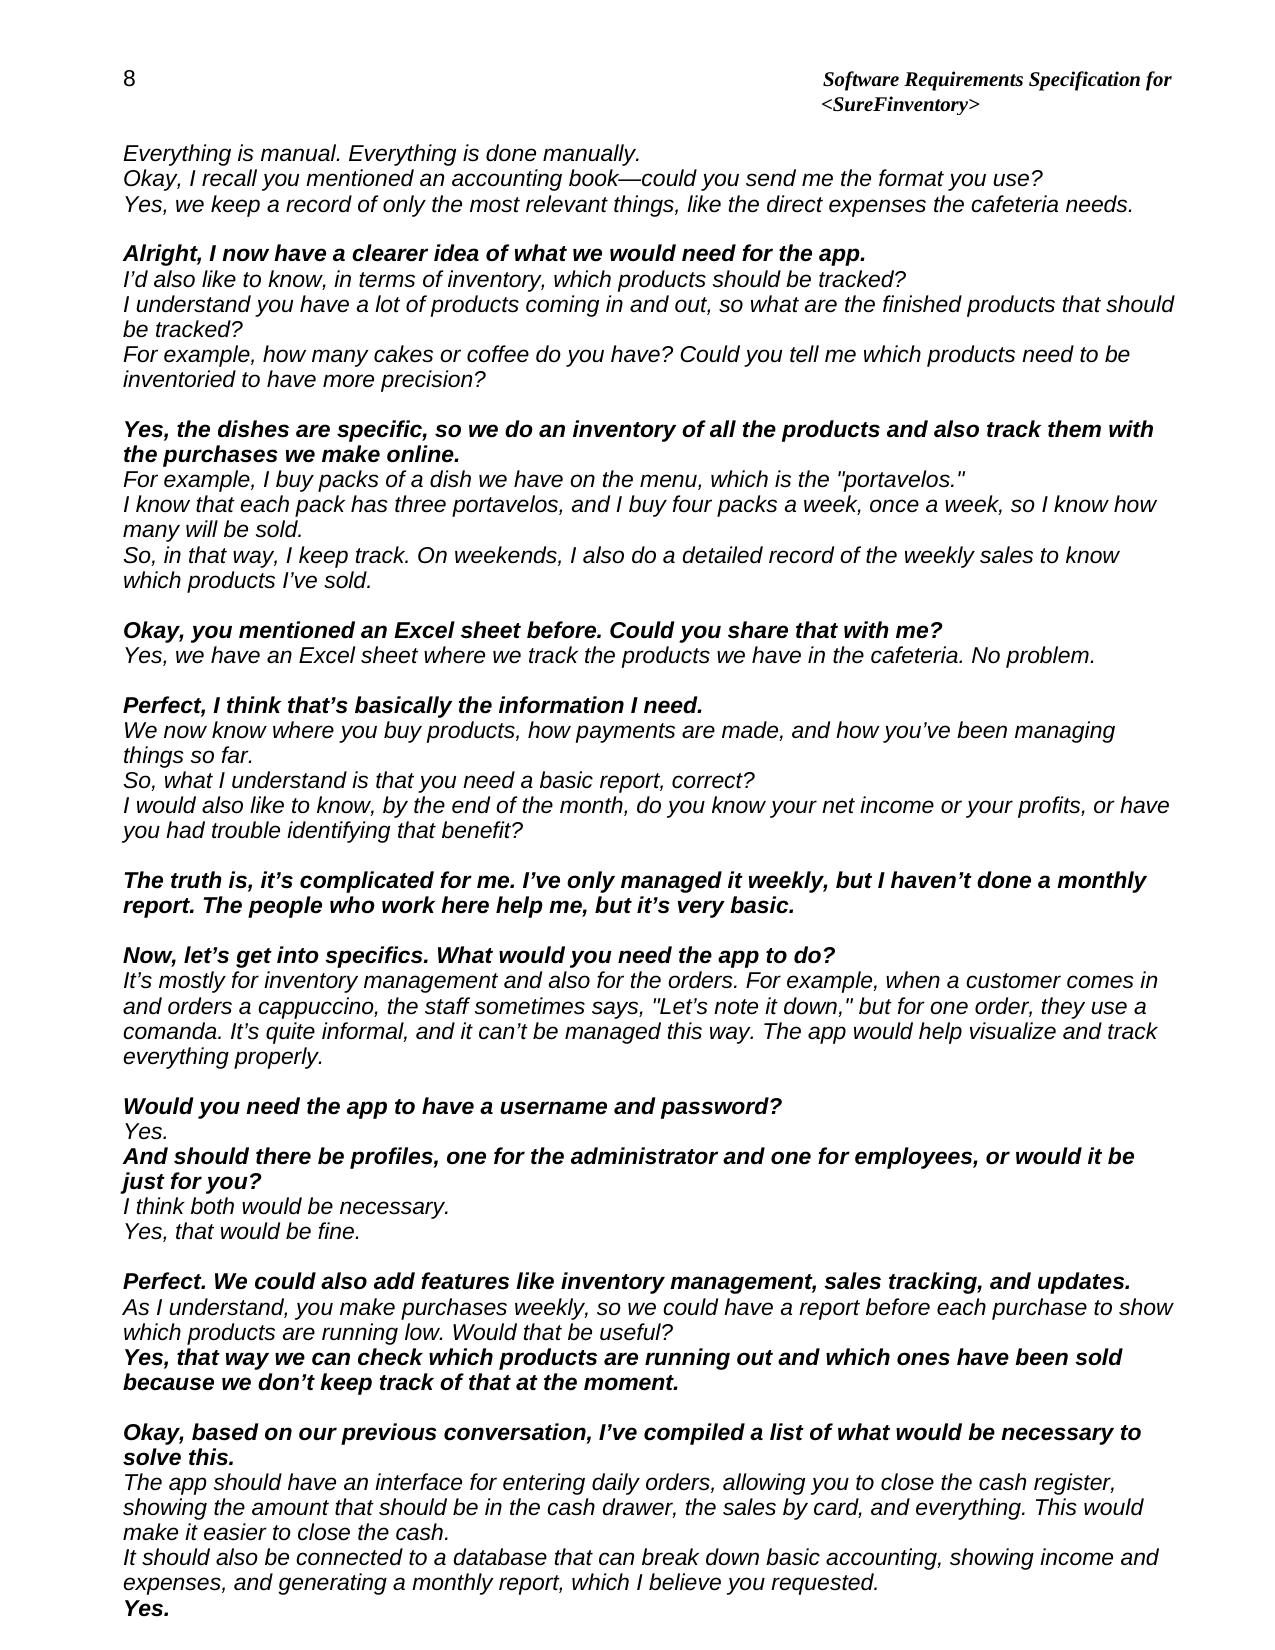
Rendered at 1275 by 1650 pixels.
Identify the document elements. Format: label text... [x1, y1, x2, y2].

text Okay, based on our previous conversation, I’ve compiled a list of what would be necessary to solve this. The app should have an interface for entering daily orders, allowing you to close the cash register, showing the amount that should be in the cash drawer, the sales by card, and everything. This would make it easier to close the cash. It should also be connected to a database that can break down basic accounting, showing income and expenses, and generating a monthly report, which I believe you requested. Yes. [123, 1420, 1181, 1621]
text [123, 142, 1181, 217]
text Okay, you mentioned an Excel sheet before. Could you share that with me? Yes, we have an Excel sheet where we track the products we have in the cafeteria. No problem. [123, 618, 1181, 668]
text Perfect, I think that’s basically the information I need. We now know where you buy products, how payments are made, and how you’ve been managing things so far. So, what I understand is that you need a basic report, correct? I would also like to know, by the end of the month, do you know your net income or your profits, or have you had trouble identifying that benefit? [123, 693, 1181, 844]
text Yes, the dishes are specific, so we do an inventory of all the products and also track them with the purchases we make online. For example, I buy packs of a dish we have on the menu, which is the "portavelos." I know that each pack has three portavelos, and I buy four packs a week, once a week, so I know how many will be sold. So, in that way, I keep track. On weekends, I also do a detailed record of the weekly sales to know which products I’ve sold. [123, 417, 1181, 593]
text Perfect. We could also add features like inventory management, sales tracking, and updates. As I understand, you make purchases weekly, so we could have a report before each purchase to show which products are running low. Would that be useful? Yes, that way we can check which products are running out and which ones have been sold because we don’t keep track of that at the moment. [123, 1270, 1181, 1395]
text Alright, I now have a clearer idea of what we would need for the app. I’d also like to know, in terms of inventory, which products should be tracked? I understand you have a lot of products coming in and out, so what are the finished products that should be tracked? For example, how many cakes or coffee do you have? Could you tell me which products need to be inventoried to have more precision? [123, 242, 1181, 392]
text Would you need the app to have a username and password? Yes. And should there be profiles, one for the administrator and one for employees, or would it be just for you? I think both would be necessary. Yes, that would be fine. [123, 1094, 1181, 1245]
text The truth is, it’s complicated for me. I’ve only managed it weekly, but I haven’t done a monthly report. The people who work here help me, but it’s very basic. [123, 869, 1181, 919]
text Now, let’s get into specifics. What would you need the app to do? It’s mostly for inventory management and also for the orders. For example, when a customer comes in and orders a cappuccino, the staff sometimes says, "Let’s note it down," but for one order, they use a comanda. It’s quite informal, and it can’t be managed this way. The app would help visualize and track everything properly. [123, 944, 1181, 1069]
